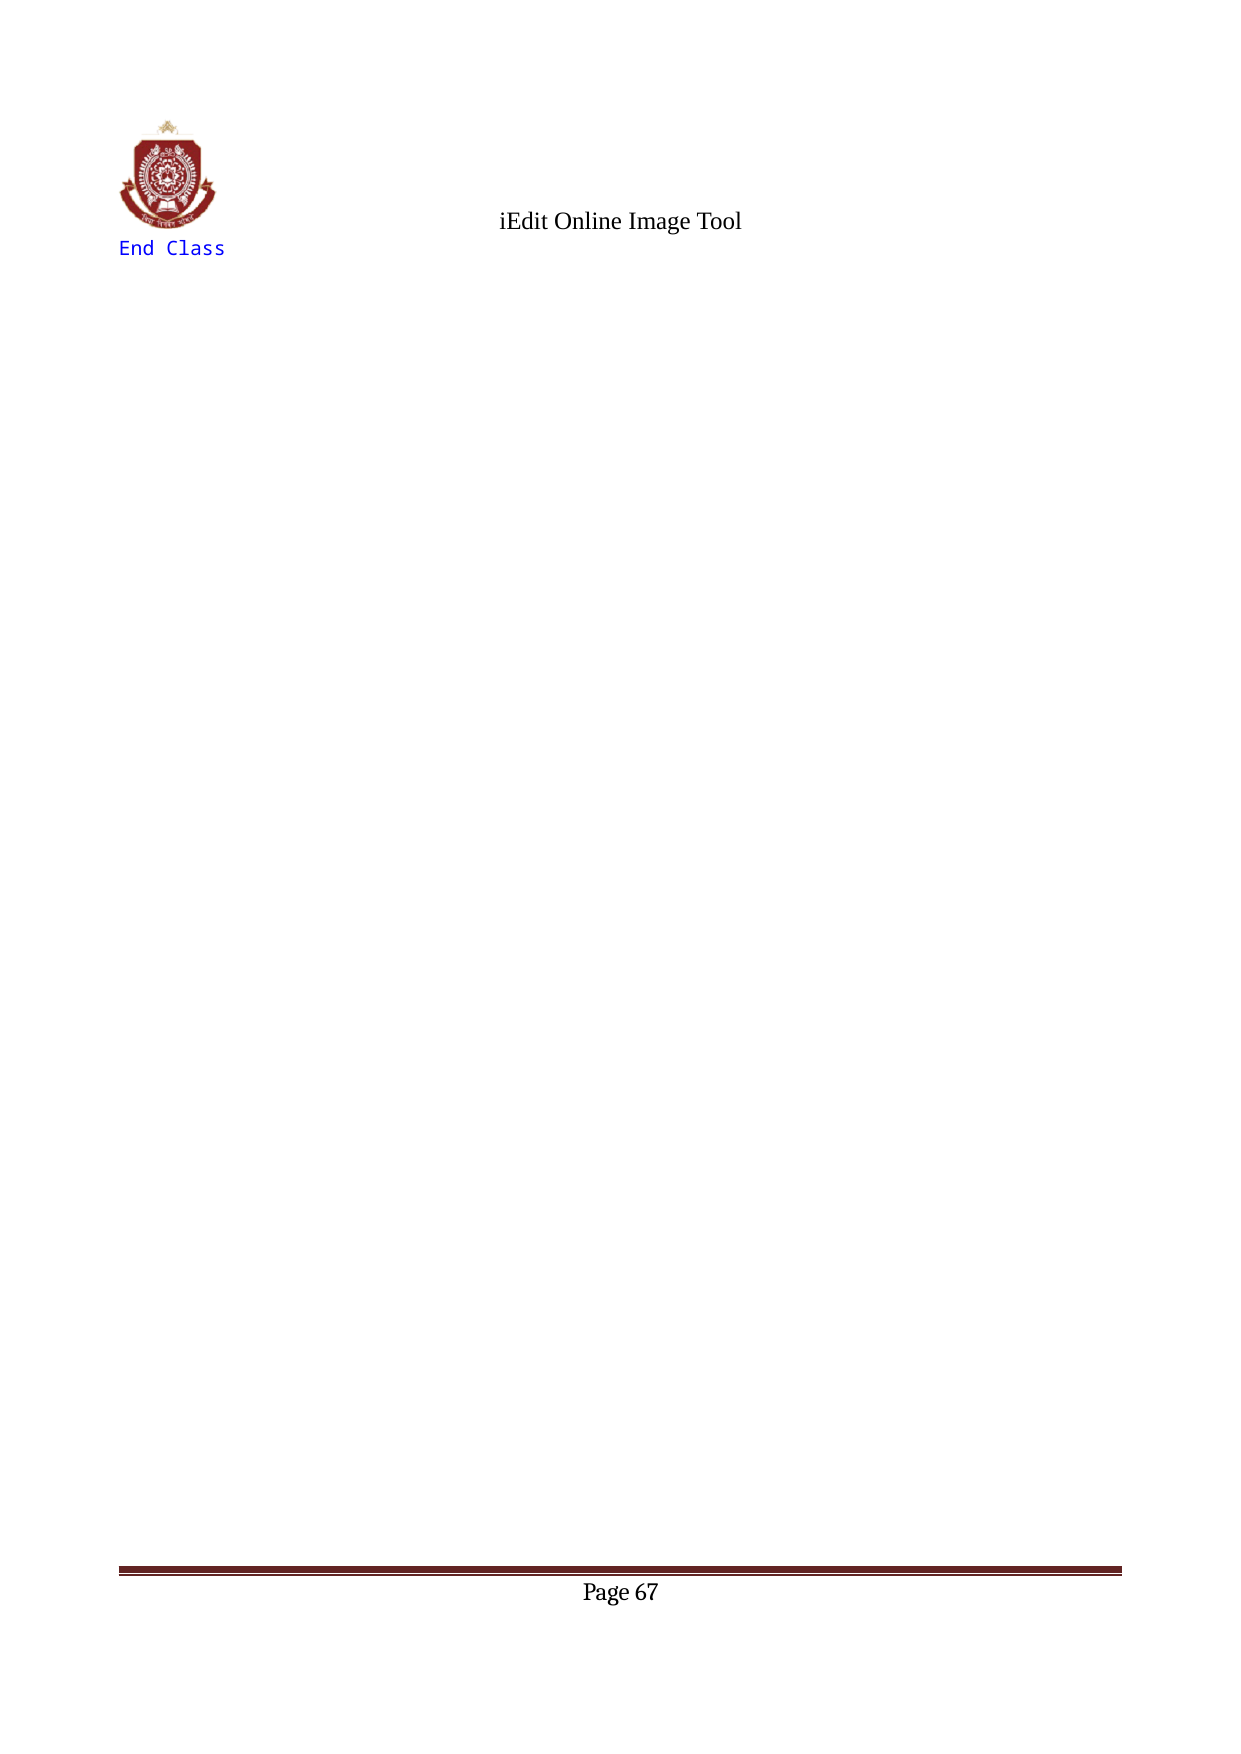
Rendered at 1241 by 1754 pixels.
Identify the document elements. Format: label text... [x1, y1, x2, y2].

picture [118, 118, 224, 229]
text End Class [118, 234, 1122, 261]
